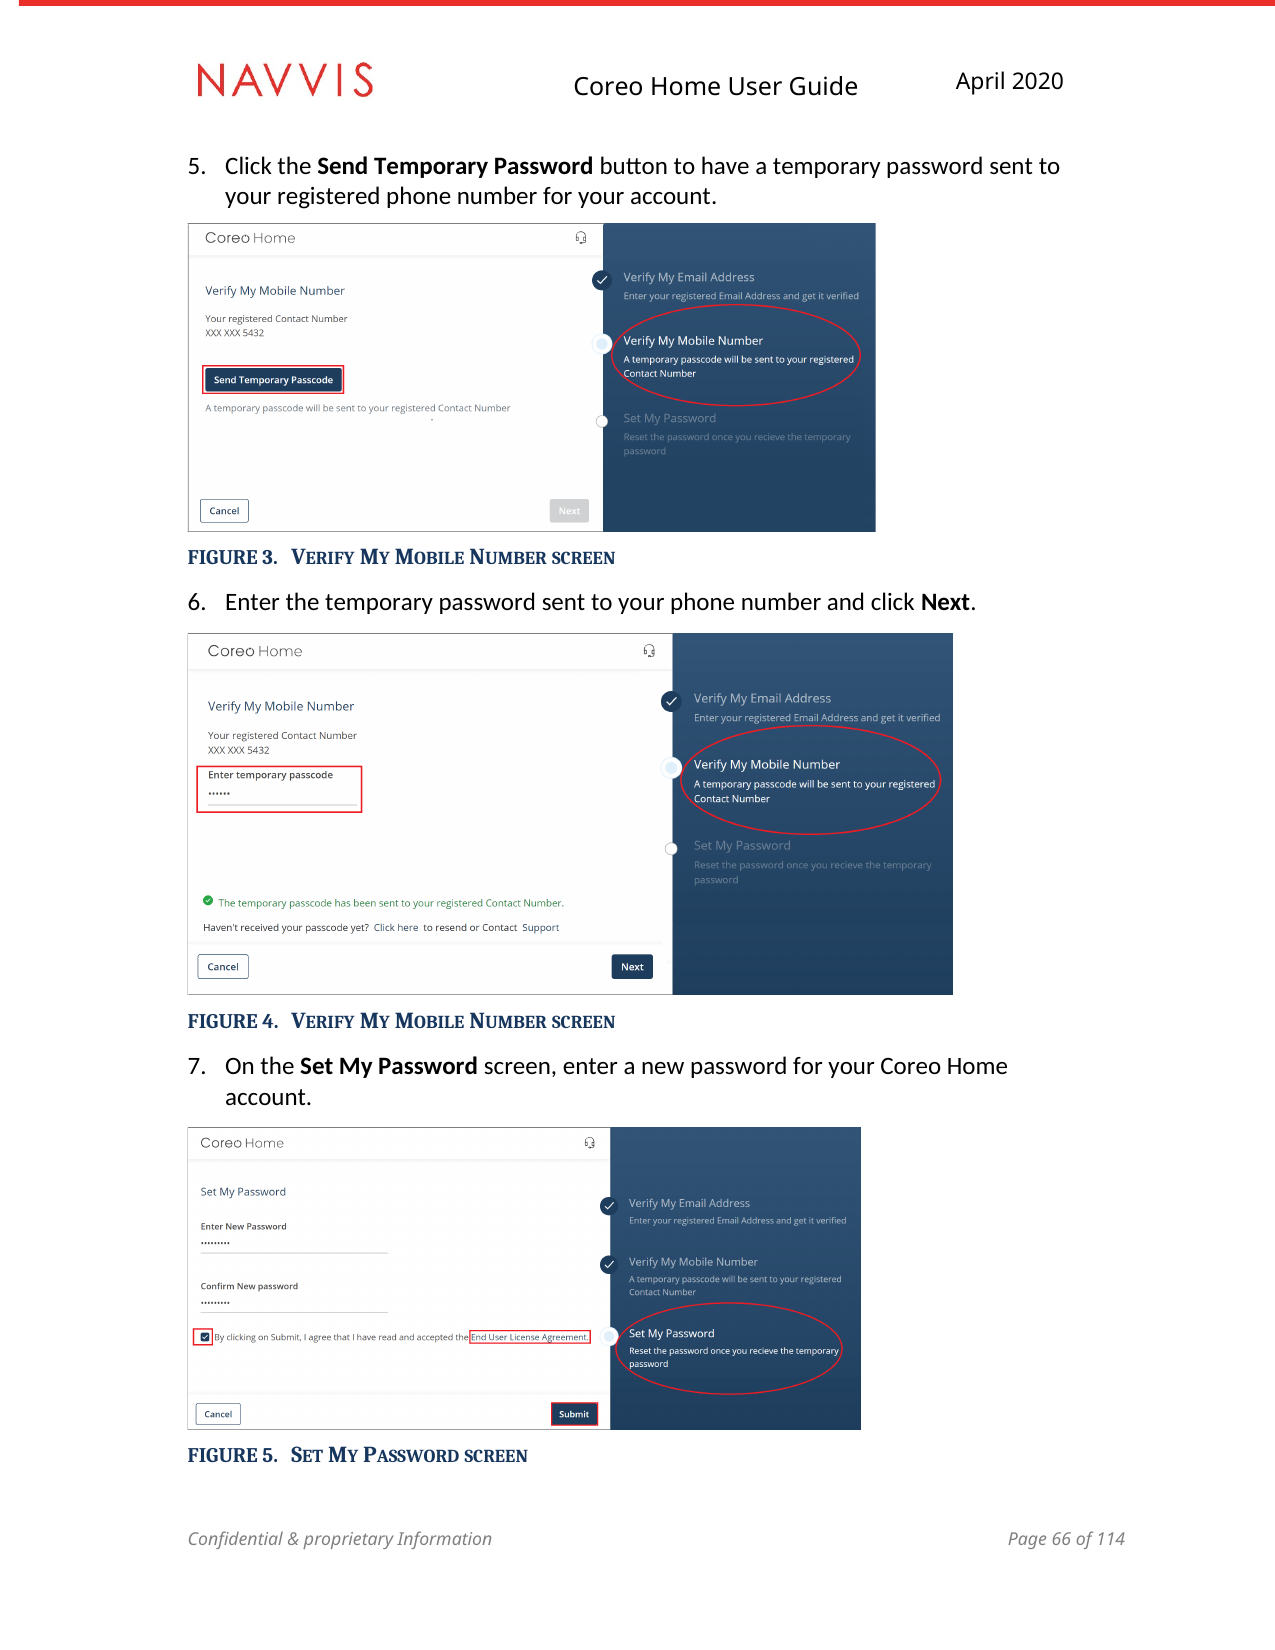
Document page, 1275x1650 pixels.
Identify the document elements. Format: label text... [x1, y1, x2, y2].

text Set My Password screen [187, 1442, 1087, 1468]
picture [187, 55, 383, 104]
list On the Set My Password screen, enter a new password for your Coreo Home account. [187, 1050, 1087, 1111]
text Verify My Mobile Number screen [187, 1007, 1087, 1034]
text Verify My Mobile Number screen [187, 544, 1087, 570]
picture [187, 1127, 861, 1430]
picture [187, 223, 876, 532]
list Enter the temporary password sent to your phone number and click Next. [187, 587, 1087, 617]
list Click the Send Temporary Password button to have a temporary password sent to your registered phone number for your account. [187, 150, 1087, 211]
picture [187, 633, 953, 995]
